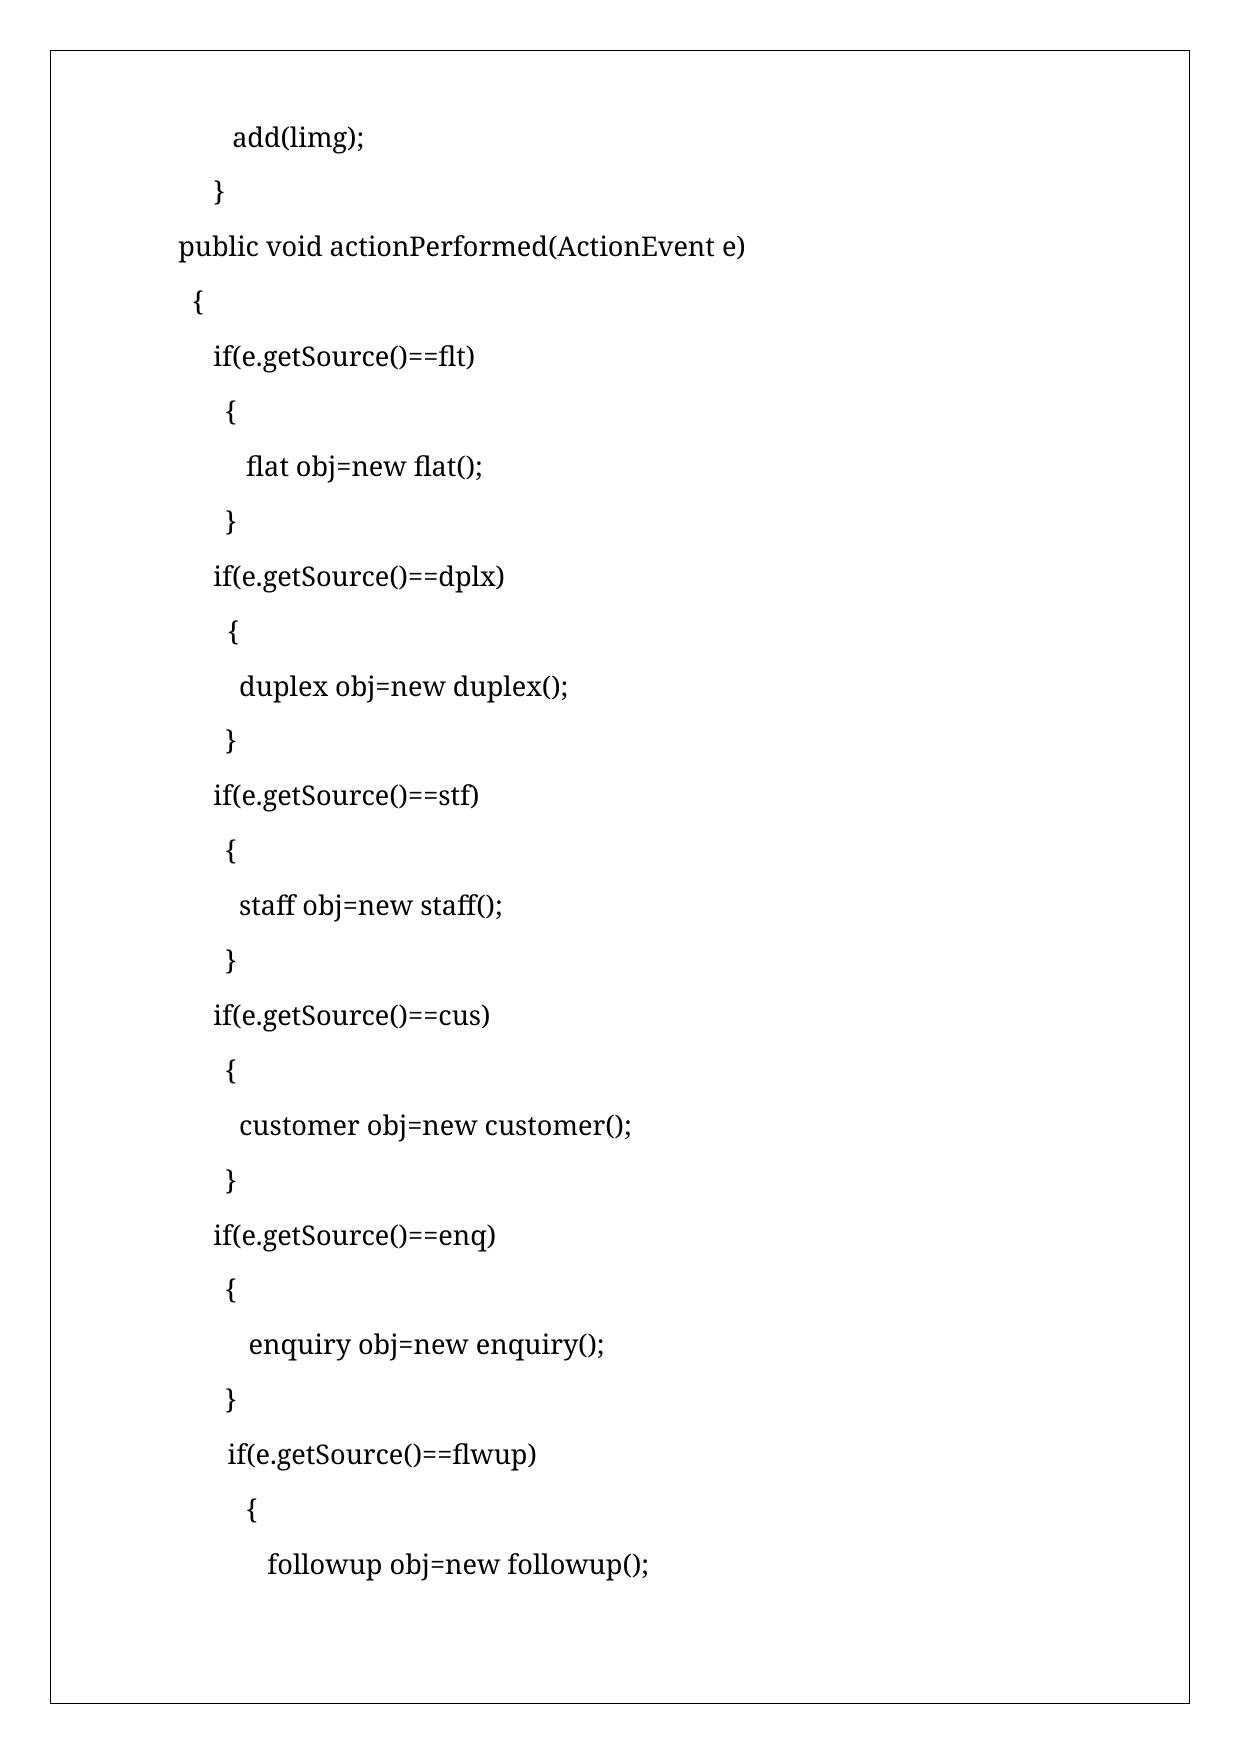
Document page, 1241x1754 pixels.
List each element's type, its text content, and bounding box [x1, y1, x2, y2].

text { [150, 1490, 1152, 1527]
text if(e.getSource()==stf) [150, 777, 1152, 814]
text public void actionPerformed(ActionEvent e) [150, 228, 1152, 265]
text { [150, 612, 1152, 649]
text } [150, 1381, 1152, 1417]
text if(e.getSource()==cus) [150, 996, 1152, 1033]
text if(e.getSource()==enq) [150, 1216, 1152, 1253]
text { [150, 392, 1152, 429]
text if(e.getSource()==flwup) [150, 1436, 1152, 1472]
text duplex obj=new duplex(); [150, 667, 1152, 704]
text } [150, 173, 1152, 210]
text flat obj=new flat(); [150, 447, 1152, 484]
text { [150, 1271, 1152, 1308]
text if(e.getSource()==flt) [150, 338, 1152, 374]
text { [150, 832, 1152, 868]
text enquiry obj=new enquiry(); [150, 1326, 1152, 1363]
text { [150, 1051, 1152, 1088]
text staff obj=new staff(); [150, 887, 1152, 923]
text { [150, 283, 1152, 319]
text } [150, 502, 1152, 539]
text } [150, 1161, 1152, 1198]
text customer obj=new customer(); [150, 1106, 1152, 1143]
text } [150, 722, 1152, 759]
text add(limg); [150, 118, 1152, 155]
text followup obj=new followup(); [150, 1545, 1152, 1582]
text } [150, 941, 1152, 978]
text if(e.getSource()==dplx) [150, 557, 1152, 594]
